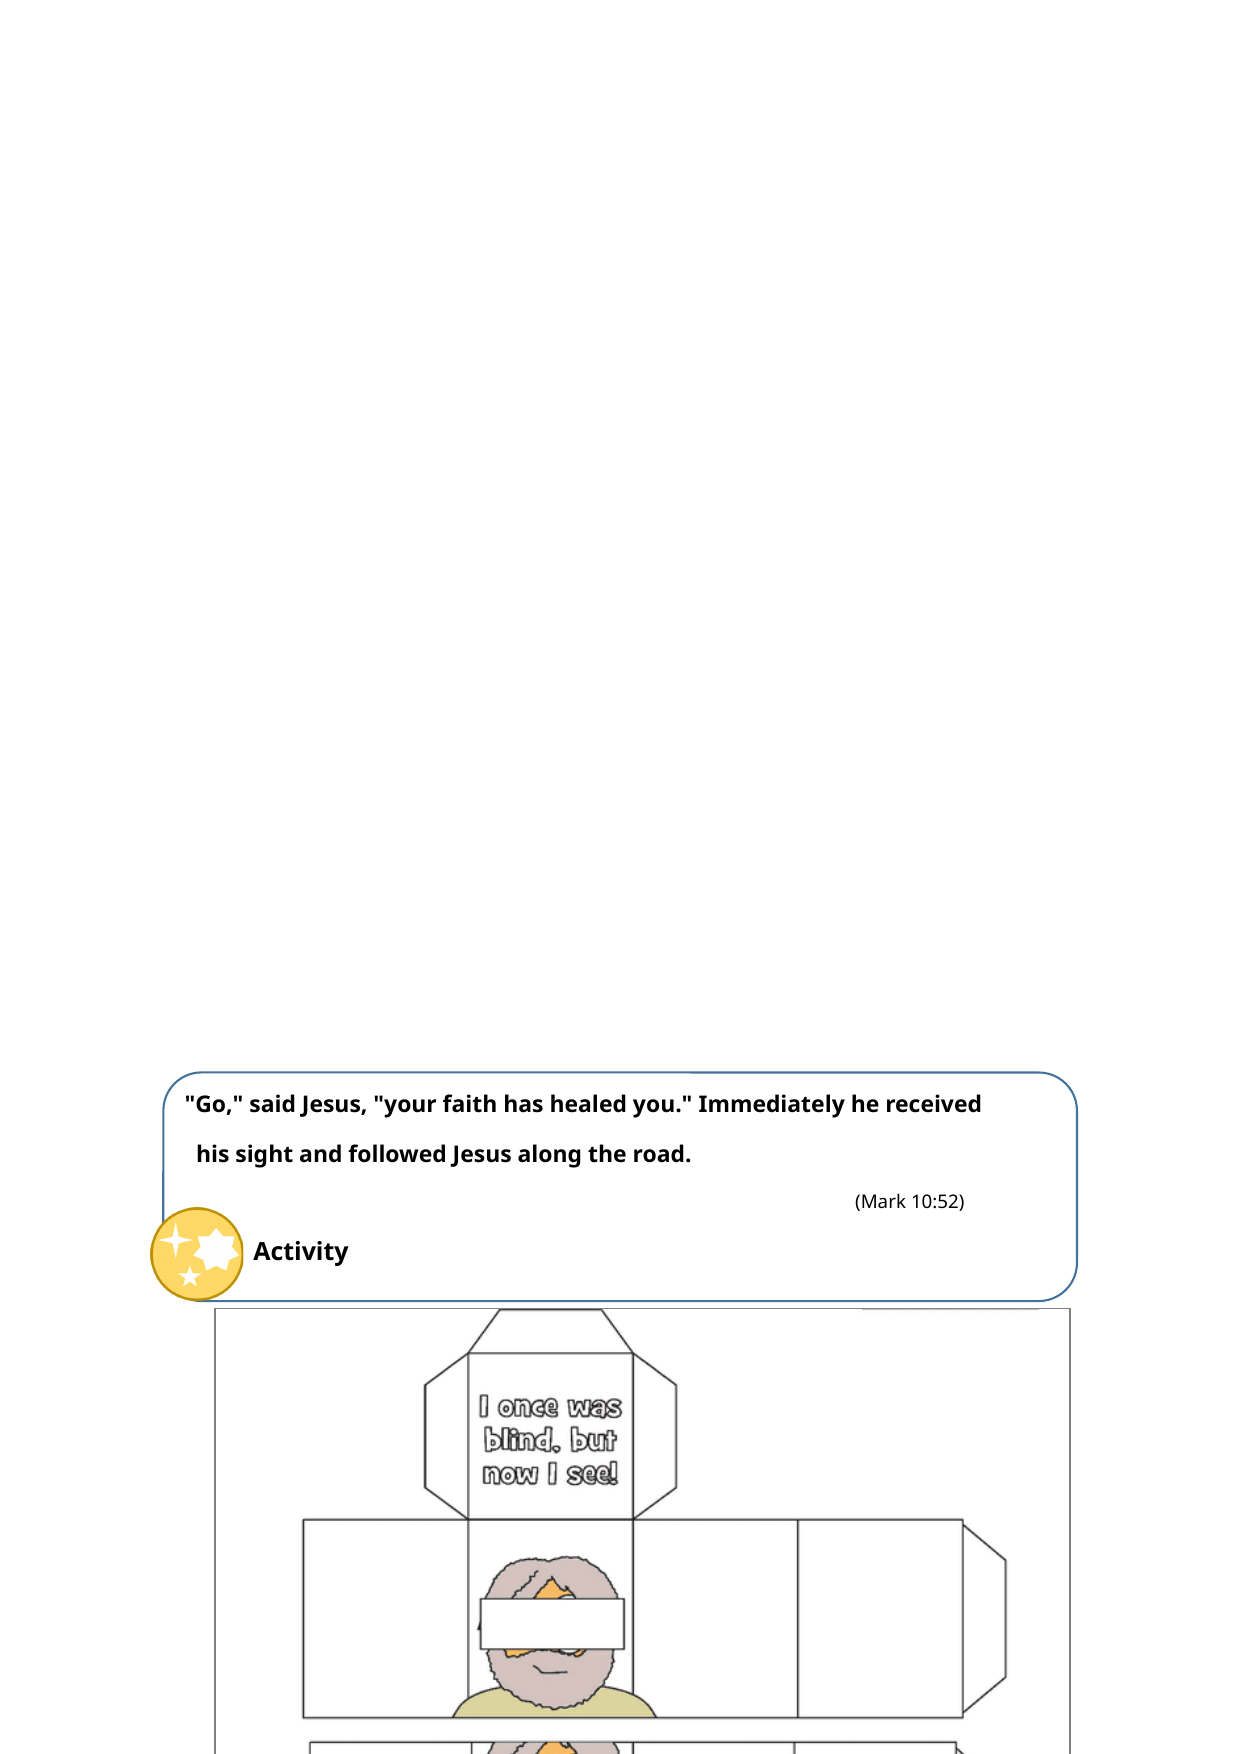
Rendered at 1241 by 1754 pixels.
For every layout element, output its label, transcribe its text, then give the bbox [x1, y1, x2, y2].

text "Go," said Jesus, "your faith has healed you." Immediately he received [150, 1088, 1090, 1119]
picture [150, 1207, 244, 1301]
text Activity [244, 1233, 1090, 1267]
picture [216, 1309, 1069, 1754]
text his sight and followed Jesus along the road. [150, 1138, 1090, 1169]
text (Mark 10:52) [150, 1188, 1090, 1214]
